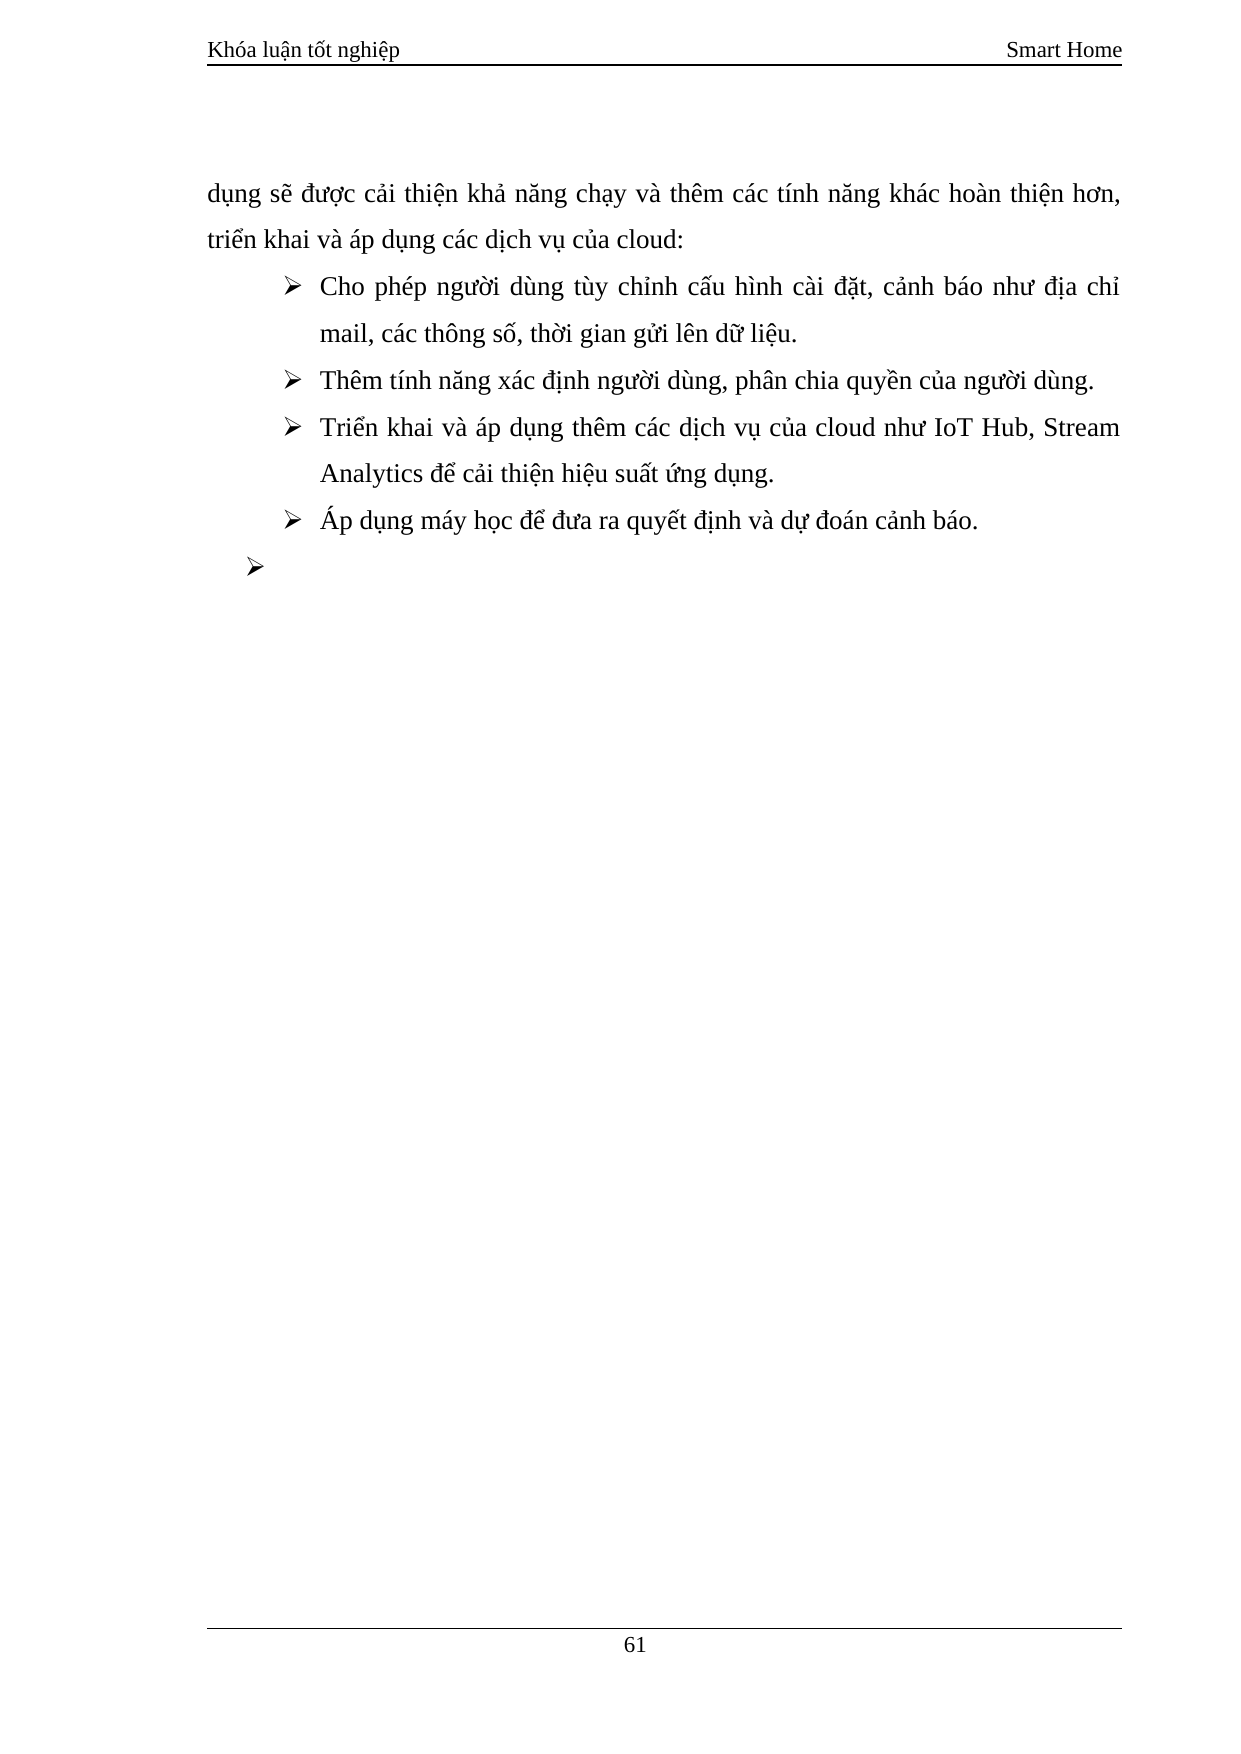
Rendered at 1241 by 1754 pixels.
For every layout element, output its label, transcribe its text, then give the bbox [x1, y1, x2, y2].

list Triển khai và áp dụng thêm các dịch vụ của cloud như IoT Hub, Stream Analytics để cải thiện hiệu suất ứng dụng. [282, 411, 1122, 488]
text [207, 177, 1122, 255]
list Thêm tính năng xác định người dùng, phân chia quyền của người dùng. [282, 364, 1122, 395]
list Áp dụng máy học để đưa ra quyết định và dự đoán cảnh báo. [282, 504, 1122, 535]
list Cho phép người dùng tùy chỉnh cấu hình cài đặt, cảnh báo như địa chỉ mail, các thông số, thời gian gửi lên dữ liệu. [282, 270, 1122, 348]
